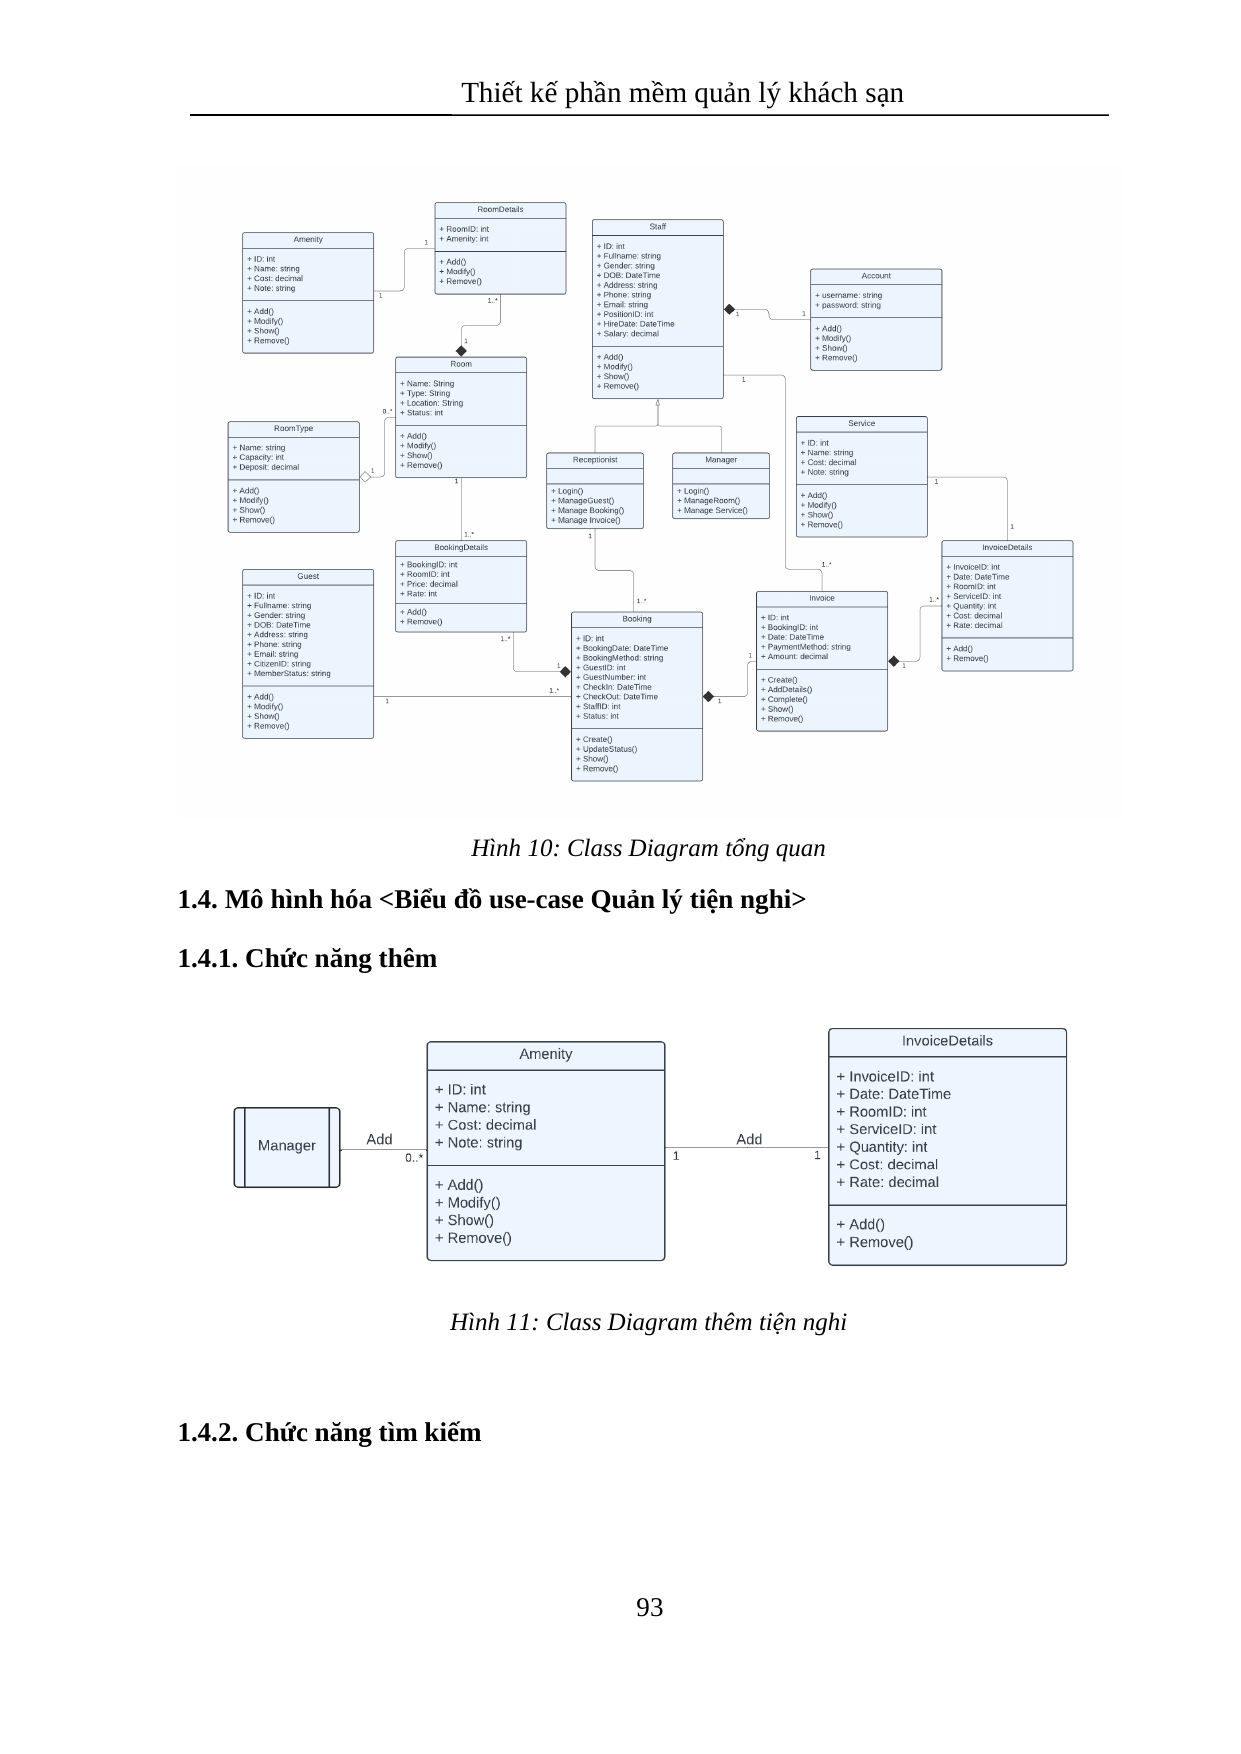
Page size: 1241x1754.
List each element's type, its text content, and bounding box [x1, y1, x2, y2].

text Hình 11: Class Diagram thêm tiện nghi [177, 1307, 1122, 1336]
text Chức năng tìm kiếm [177, 1416, 1122, 1447]
text Chức năng thêm [177, 942, 1122, 973]
text Hình 10: Class Diagram tổng quan [177, 833, 1122, 862]
picture [177, 1001, 1123, 1292]
text Mô hình hóa <Biểu đồ use-case Quản lý tiện nghi> [177, 883, 1122, 914]
picture [177, 165, 1123, 818]
